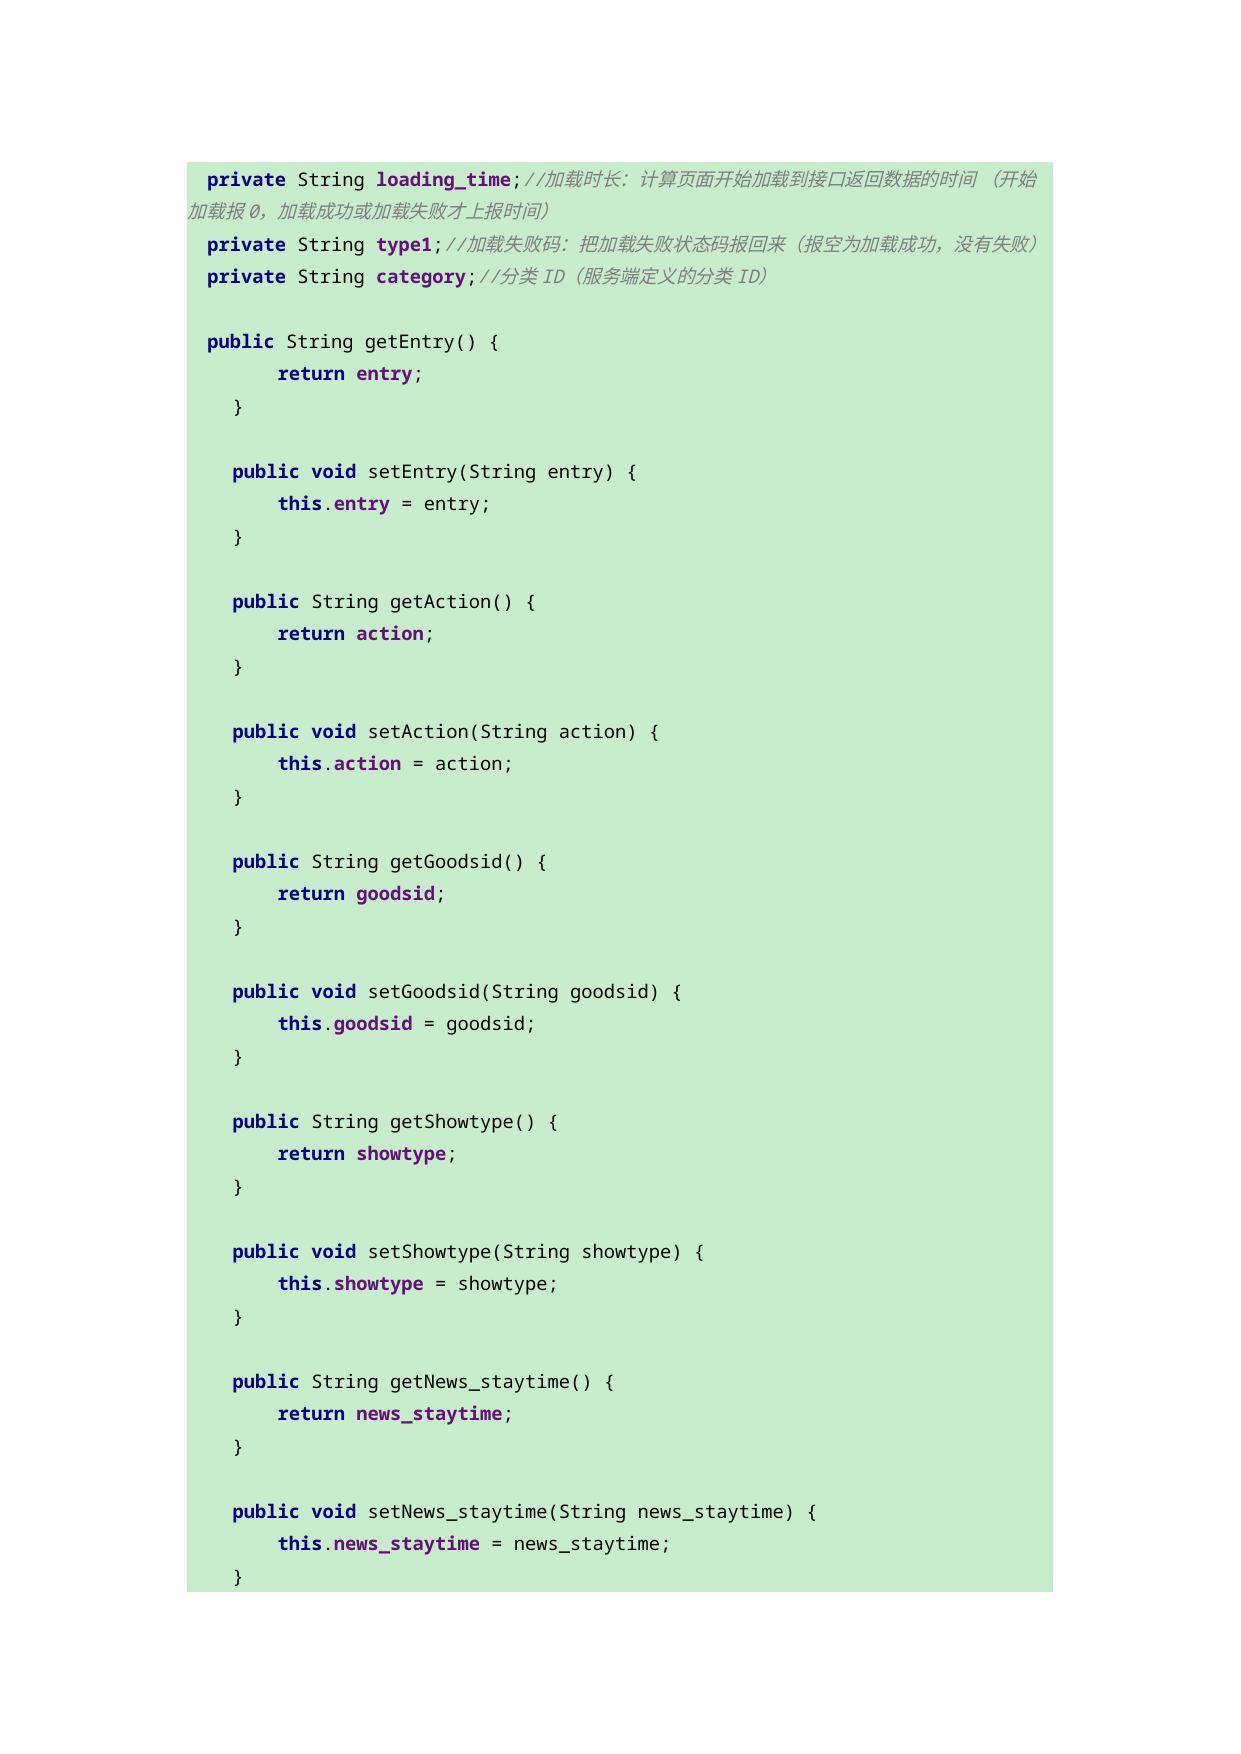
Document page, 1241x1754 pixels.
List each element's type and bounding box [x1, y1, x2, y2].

text [187, 162, 1053, 1592]
